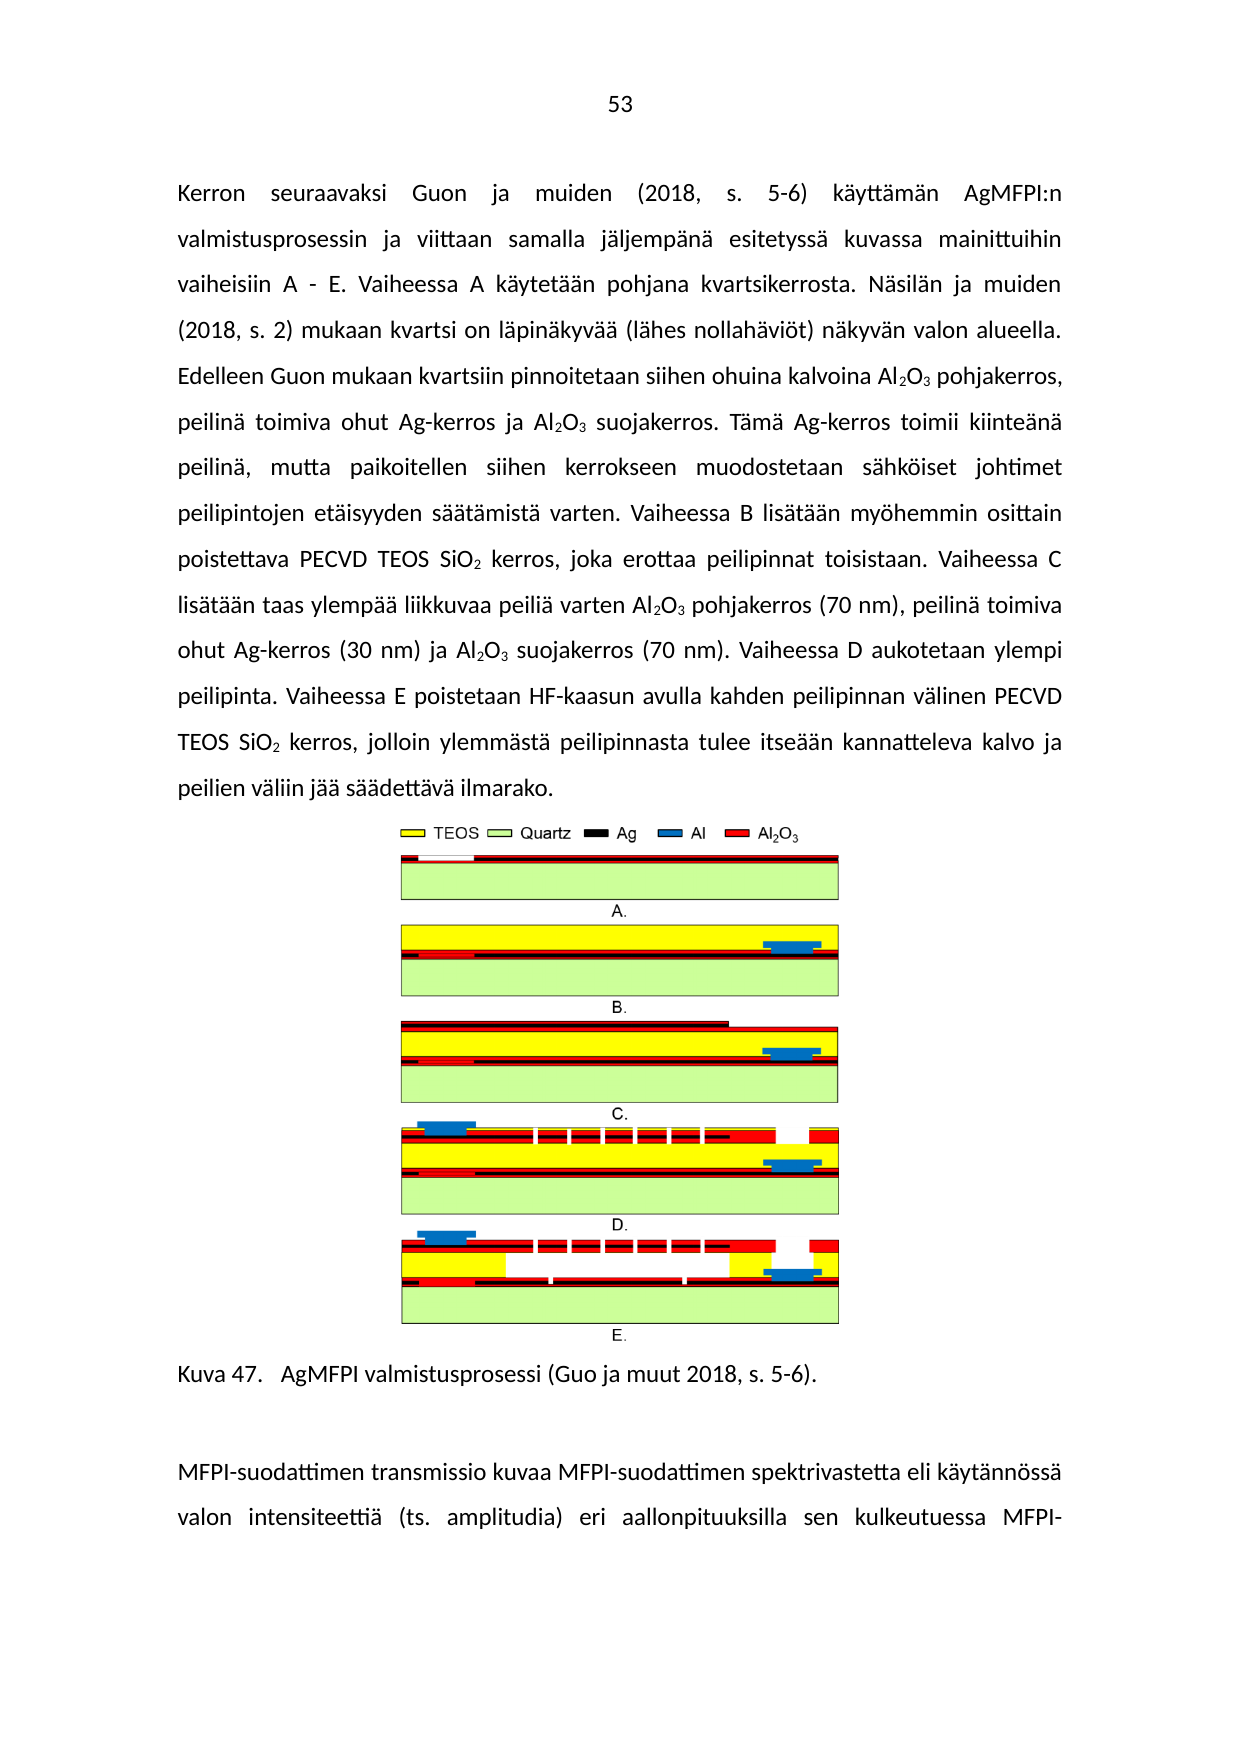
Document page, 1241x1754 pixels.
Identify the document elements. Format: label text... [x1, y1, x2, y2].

text Kerron seuraavaksi Guon ja muiden (2018, s. 5-6) käyttämän AgMFPI:n valmistusprosessin ja viittaan samalla jäljempänä esitetyssä kuvassa mainittuihin vaiheisiin A - E. Vaiheessa A käytetään pohjana kvartsikerrosta. Näsilän ja muiden (2018, s. 2) mukaan kvartsi on läpinäkyvää (lähes nollahäviöt) näkyvän valon alueella. Edelleen Guon mukaan kvartsiin pinnoitetaan siihen ohuina kalvoina Al2O3 pohjakerros, peilinä toimiva ohut Ag-kerros ja Al2O3 suojakerros. Tämä Ag-kerros toimii kiinteänä peilinä, mutta paikoitellen siihen kerrokseen muodostetaan sähköiset johtimet peilipintojen etäisyyden säätämistä varten. Vaiheessa B lisätään myöhemmin osittain poistettava PECVD TEOS SiO2 kerros, joka erottaa peilipinnat toisistaan. Vaiheessa C lisätään taas ylempää liikkuvaa peiliä varten Al2O3 pohjakerros (70 nm), peilinä toimiva ohut Ag-kerros (30 nm) ja Al2O3 suojakerros (70 nm). Vaiheessa D aukotetaan ylempi peilipinta. Vaiheessa E poistetaan HF-kaasun avulla kahden peilipinnan välinen PECVD TEOS SiO2 kerros, jolloin ylemmästä peilipinnasta tulee itseään kannatteleva kalvo ja peilien väliin jää säädettävä ilmarako. [177, 177, 1063, 802]
picture [395, 817, 845, 1346]
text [177, 1456, 1063, 1532]
text Kuva 47. AgMFPI valmistusprosessi (Guo ja muut 2018, s. 5-6). [177, 1358, 1063, 1389]
